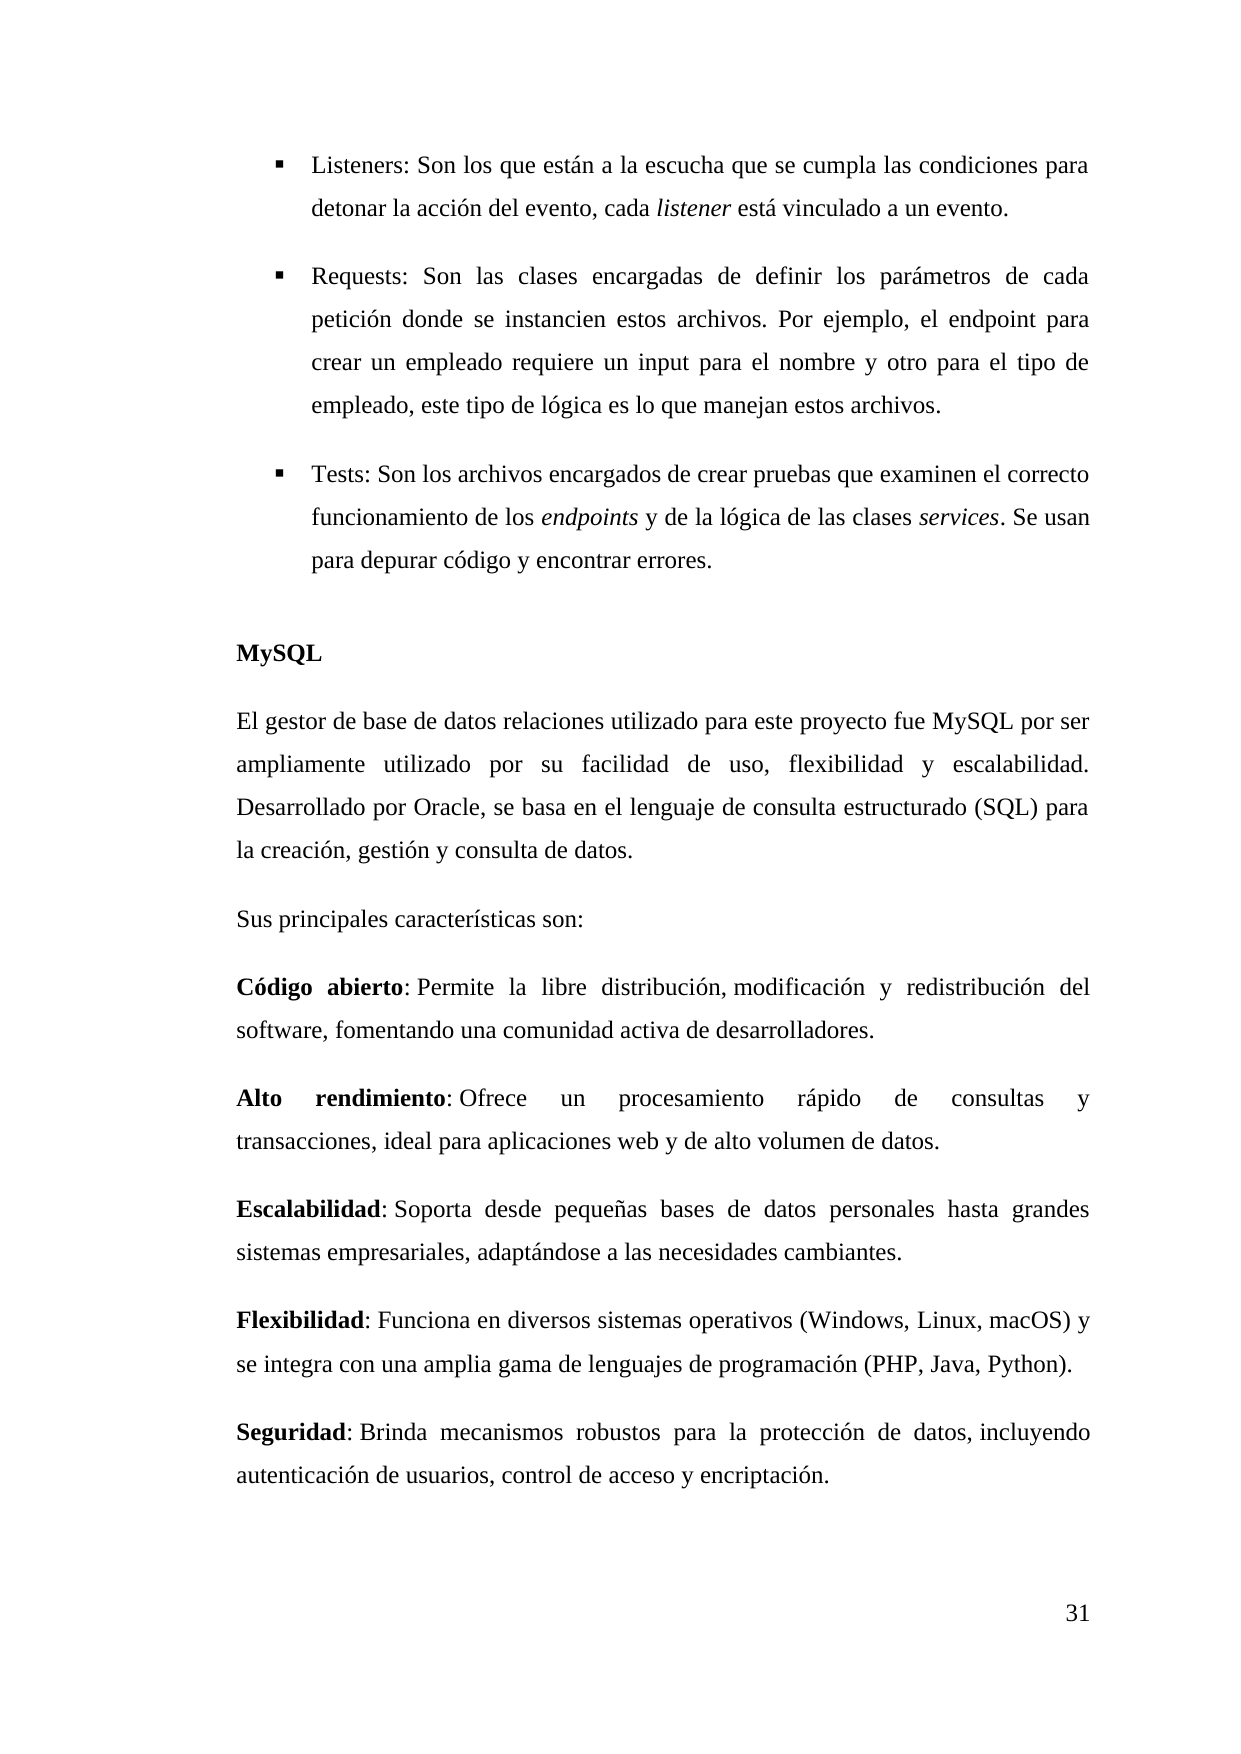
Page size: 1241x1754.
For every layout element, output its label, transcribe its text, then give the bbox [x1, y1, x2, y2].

text Flexibilidad: Funciona en diversos sistemas operativos (Windows, Linux, macOS) y se integra con una amplia gama de lenguajes de programación (PHP, Java, Python). [236, 1306, 1090, 1377]
text Alto rendimiento: Ofrece un procesamiento rápido de consultas y transacciones, ideal para aplicaciones web y de alto volumen de datos. [236, 1083, 1090, 1155]
list Requests: Son las clases encargadas de definir los parámetros de cada petición donde se instancien estos archivos. Por ejemplo, el endpoint para crear un empleado requiere un input para el nombre y otro para el tipo de empleado, este tipo de lógica es lo que manejan estos archivos. [274, 261, 1090, 419]
text El gestor de base de datos relaciones utilizado para este proyecto fue MySQL por ser ampliamente utilizado por su facilidad de uso, flexibilidad y escalabilidad. Desarrollado por Oracle, se basa en el lenguaje de consulta estructurado (SQL) para la creación, gestión y consulta de datos. [236, 706, 1090, 864]
subtitle MySQL [236, 638, 1090, 667]
list Tests: Son los archivos encargados de crear pruebas que examinen el correcto funcionamiento de los endpoints y de la lógica de las clases services. Se usan para depurar código y encontrar errores. [274, 459, 1090, 574]
text Escalabilidad: Soporta desde pequeñas bases de datos personales hasta grandes sistemas empresariales, adaptándose a las necesidades cambiantes. [236, 1194, 1090, 1266]
text Código abierto: Permite la libre distribución, modificación y redistribución del software, fomentando una comunidad activa de desarrolladores. [236, 972, 1090, 1044]
list Listeners: Son los que están a la escucha que se cumpla las condiciones para detonar la acción del evento, cada listener está vinculado a un evento. [274, 150, 1090, 222]
text Seguridad: Brinda mecanismos robustos para la protección de datos, incluyendo autenticación de usuarios, control de acceso y encriptación. [236, 1417, 1090, 1489]
text Sus principales características son: [236, 904, 1090, 932]
